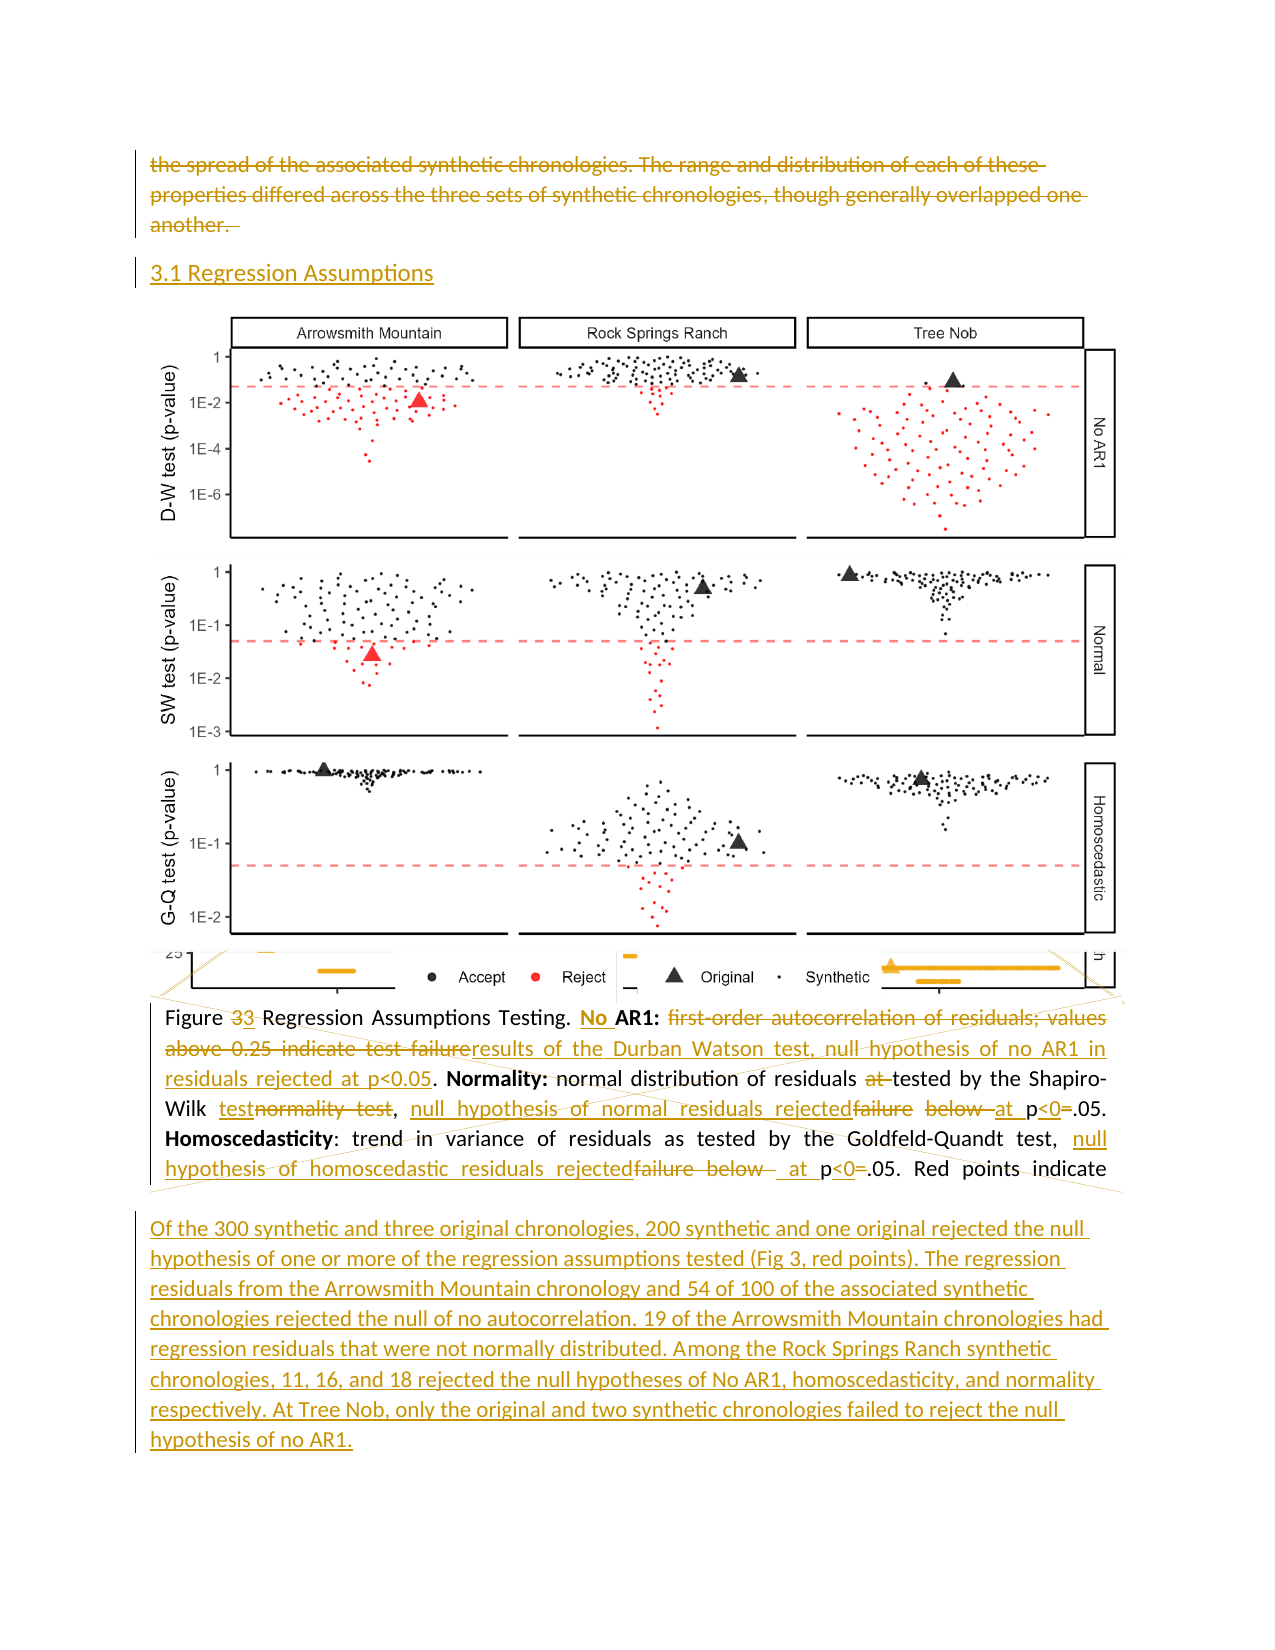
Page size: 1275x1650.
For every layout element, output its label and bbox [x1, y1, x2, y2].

picture [150, 997, 184, 1004]
picture [150, 306, 1126, 1006]
